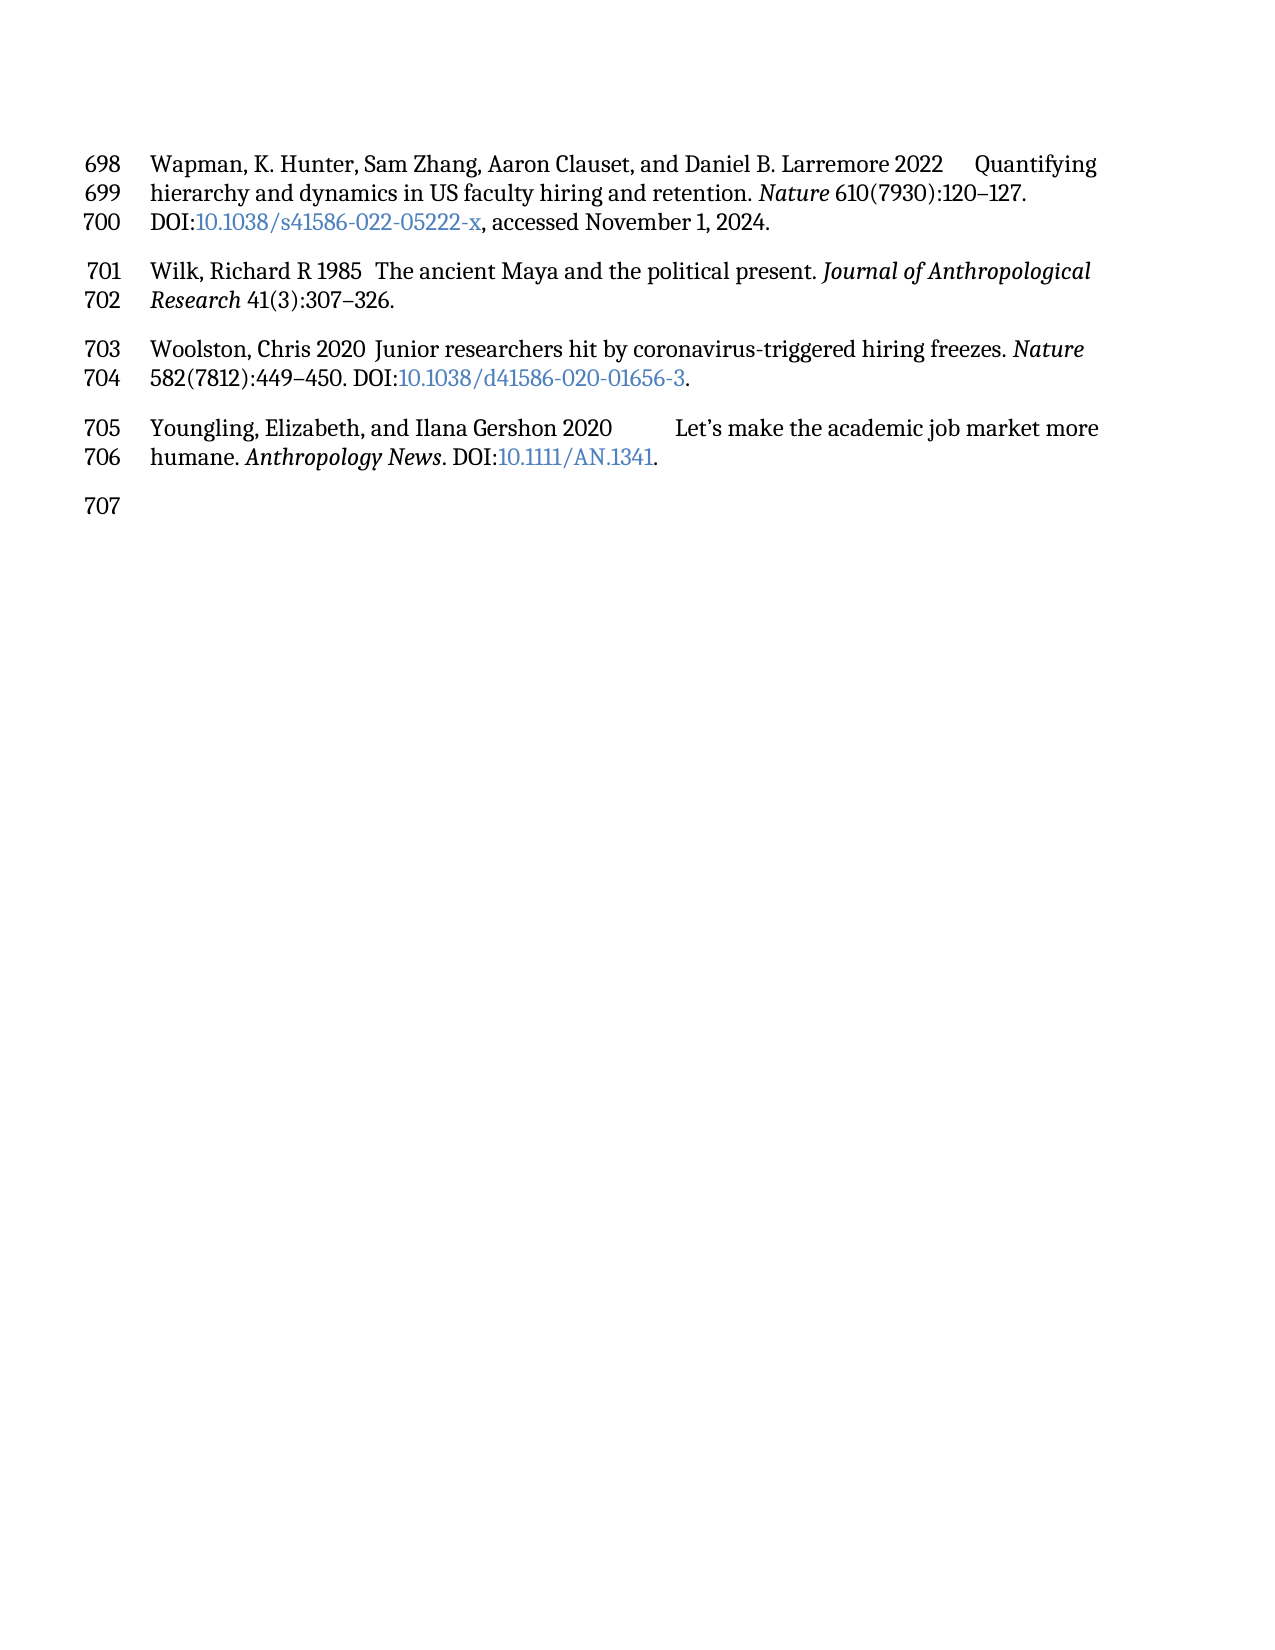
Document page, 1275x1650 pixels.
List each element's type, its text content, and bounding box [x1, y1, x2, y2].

text Wilk, Richard R 1985 The ancient Maya and the political present. Journal of Anthropological Research 41(3):307–326. [150, 257, 1125, 314]
text Youngling, Elizabeth, and Ilana Gershon 2020 Let’s make the academic job market more humane. Anthropology News. DOI:10.1111/AN.1341. [150, 414, 1125, 471]
text Woolston, Chris 2020 Junior researchers hit by coronavirus-triggered hiring freezes. Nature 582(7812):449–450. DOI:10.1038/d41586-020-01656-3. [150, 335, 1125, 393]
text Wapman, K. Hunter, Sam Zhang, Aaron Clauset, and Daniel B. Larremore 2022 Quantifying hierarchy and dynamics in US faculty hiring and retention. Nature 610(7930):120–127. DOI:10.1038/s41586-022-05222-x, accessed November 1, 2024. [150, 150, 1125, 236]
